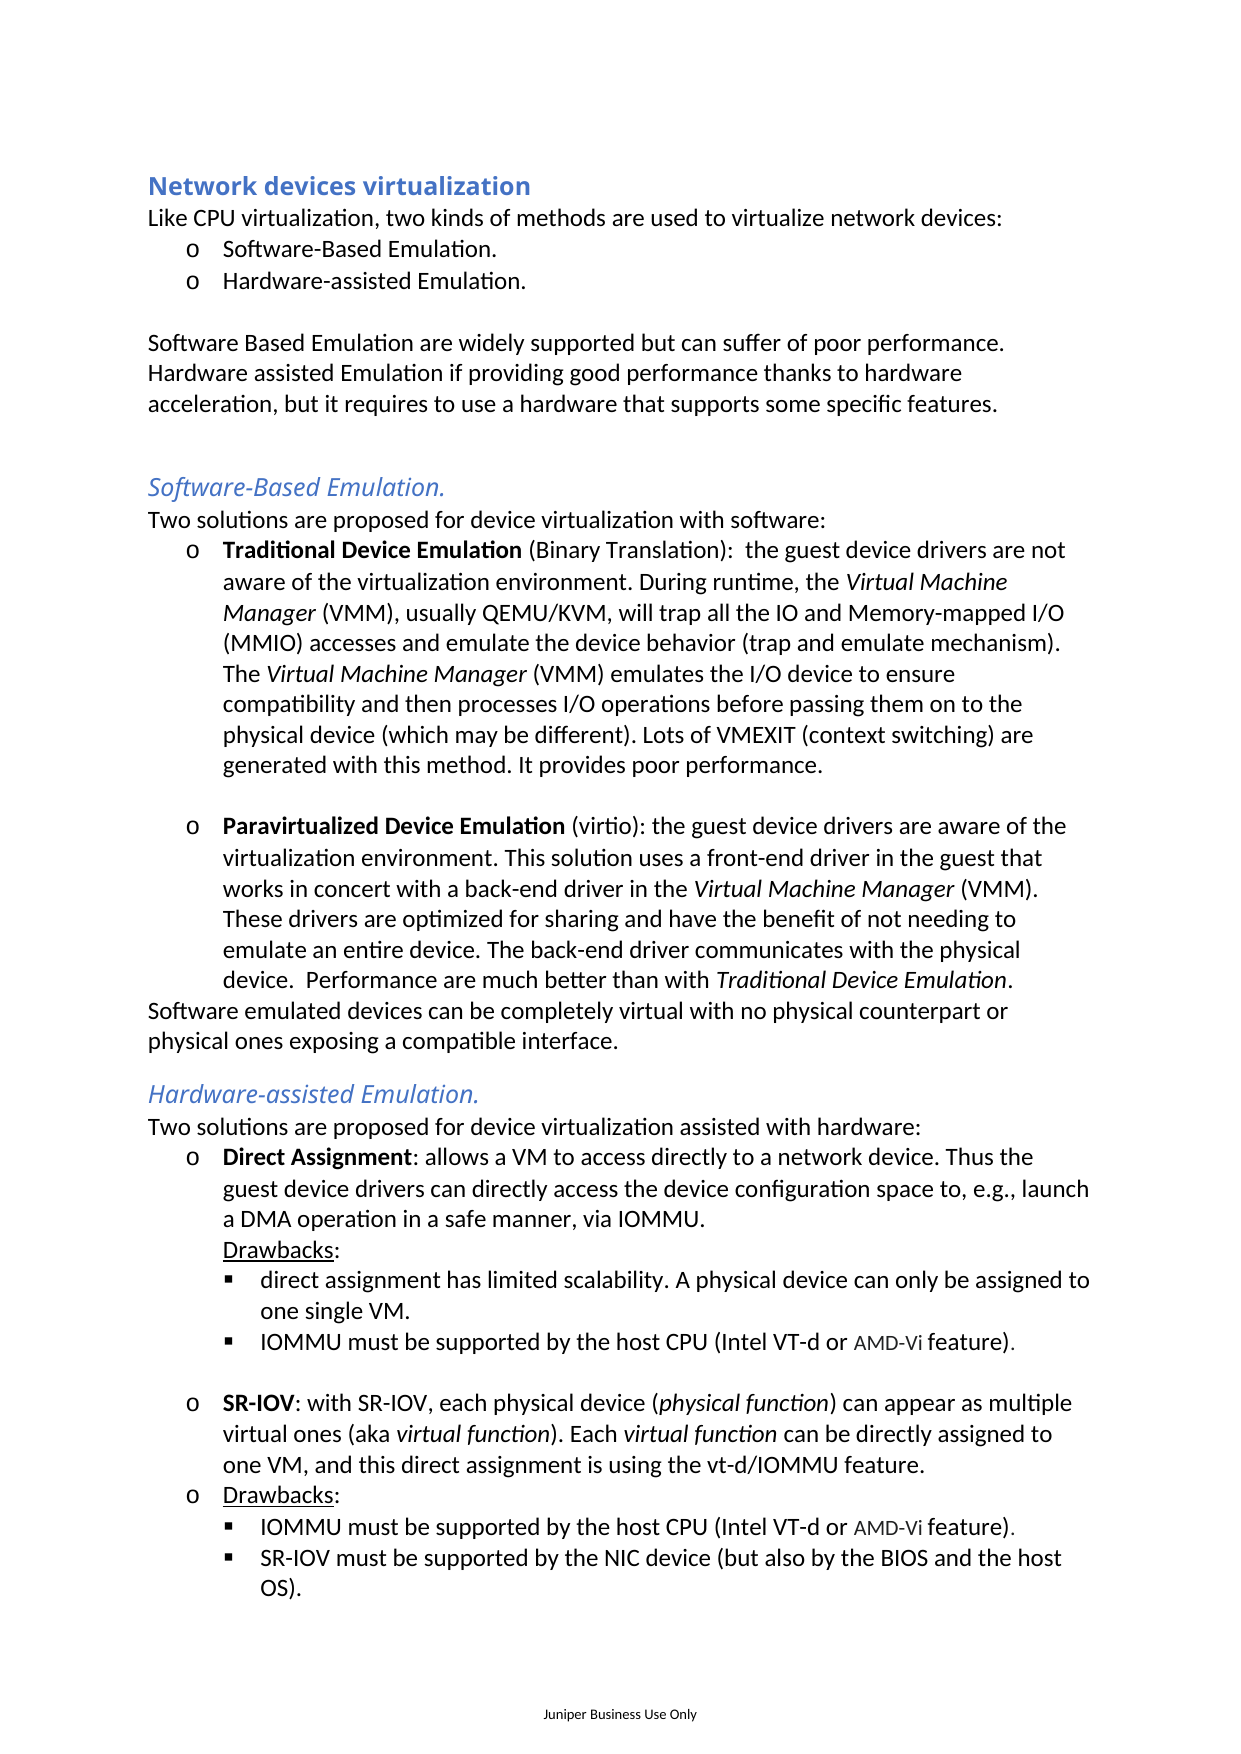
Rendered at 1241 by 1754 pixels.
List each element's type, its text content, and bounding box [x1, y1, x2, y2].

text Software emulated devices can be completely virtual with no physical counterpart or physical ones exposing a compatible interface. [148, 995, 1093, 1056]
subtitle Software-Based Emulation. [148, 470, 1093, 504]
list Direct Assignment: allows a VM to access directly to a network device. Thus the guest device drivers can directly access the device configuration space to, e.g., launch a DMA operation in a safe manner, via IOMMU. Drawbacks: [185, 1141, 1093, 1265]
list Drawbacks: [185, 1479, 1093, 1511]
subtitle Network devices virtualization [148, 168, 1093, 202]
list Hardware-assisted Emulation. [185, 265, 1093, 297]
list SR-IOV must be supported by the NIC device (but also by the BIOS and the host OS). [223, 1542, 1093, 1603]
subtitle Hardware-assisted Emulation. [148, 1077, 1093, 1111]
list direct assignment has limited scalability. A physical device can only be assigned to one single VM. [223, 1265, 1093, 1326]
list IOMMU must be supported by the host CPU (Intel VT-d or AMD-Vi feature). [223, 1511, 1093, 1542]
list SR-IOV: with SR-IOV, each physical device (physical function) can appear as multiple virtual ones (aka virtual function). Each virtual function can be directly assigned to one VM, and this direct assignment is using the vt-d/IOMMU feature. [185, 1387, 1093, 1479]
text Software Based Emulation are widely supported but can suffer of poor performance. Hardware assisted Emulation if providing good performance thanks to hardware acceleration, but it requires to use a hardware that supports some specific features. [148, 327, 1093, 419]
text Two solutions are proposed for device virtualization assisted with hardware: [148, 1111, 1093, 1141]
text Like CPU virtualization, two kinds of methods are used to virtualize network devices: [148, 202, 1093, 233]
text Two solutions are proposed for device virtualization with software: [148, 504, 1093, 534]
list Traditional Device Emulation (Binary Translation): the guest device drivers are not aware of the virtualization environment. During runtime, the Virtual Machine Manager (VMM), usually QEMU/KVM, will trap all the IO and Memory-mapped I/O (MMIO) accesses and emulate the device behavior (trap and emulate mechanism). The Virtual Machine Manager (VMM) emulates the I/O device to ensure compatibility and then processes I/O operations before passing them on to the physical device (which may be different). Lots of VMEXIT (context switching) are generated with this method. It provides poor performance. [185, 534, 1093, 780]
list IOMMU must be supported by the host CPU (Intel VT-d or AMD-Vi feature). [223, 1326, 1093, 1356]
list Paravirtualized Device Emulation (virtio): the guest device drivers are aware of the virtualization environment. This solution uses a front-end driver in the guest that works in concert with a back-end driver in the Virtual Machine Manager (VMM). These drivers are optimized for sharing and have the benefit of not needing to emulate an entire device. The back-end driver communicates with the physical device. Performance are much better than with Traditional Device Emulation. [185, 811, 1093, 995]
list Software-Based Emulation. [185, 233, 1093, 265]
